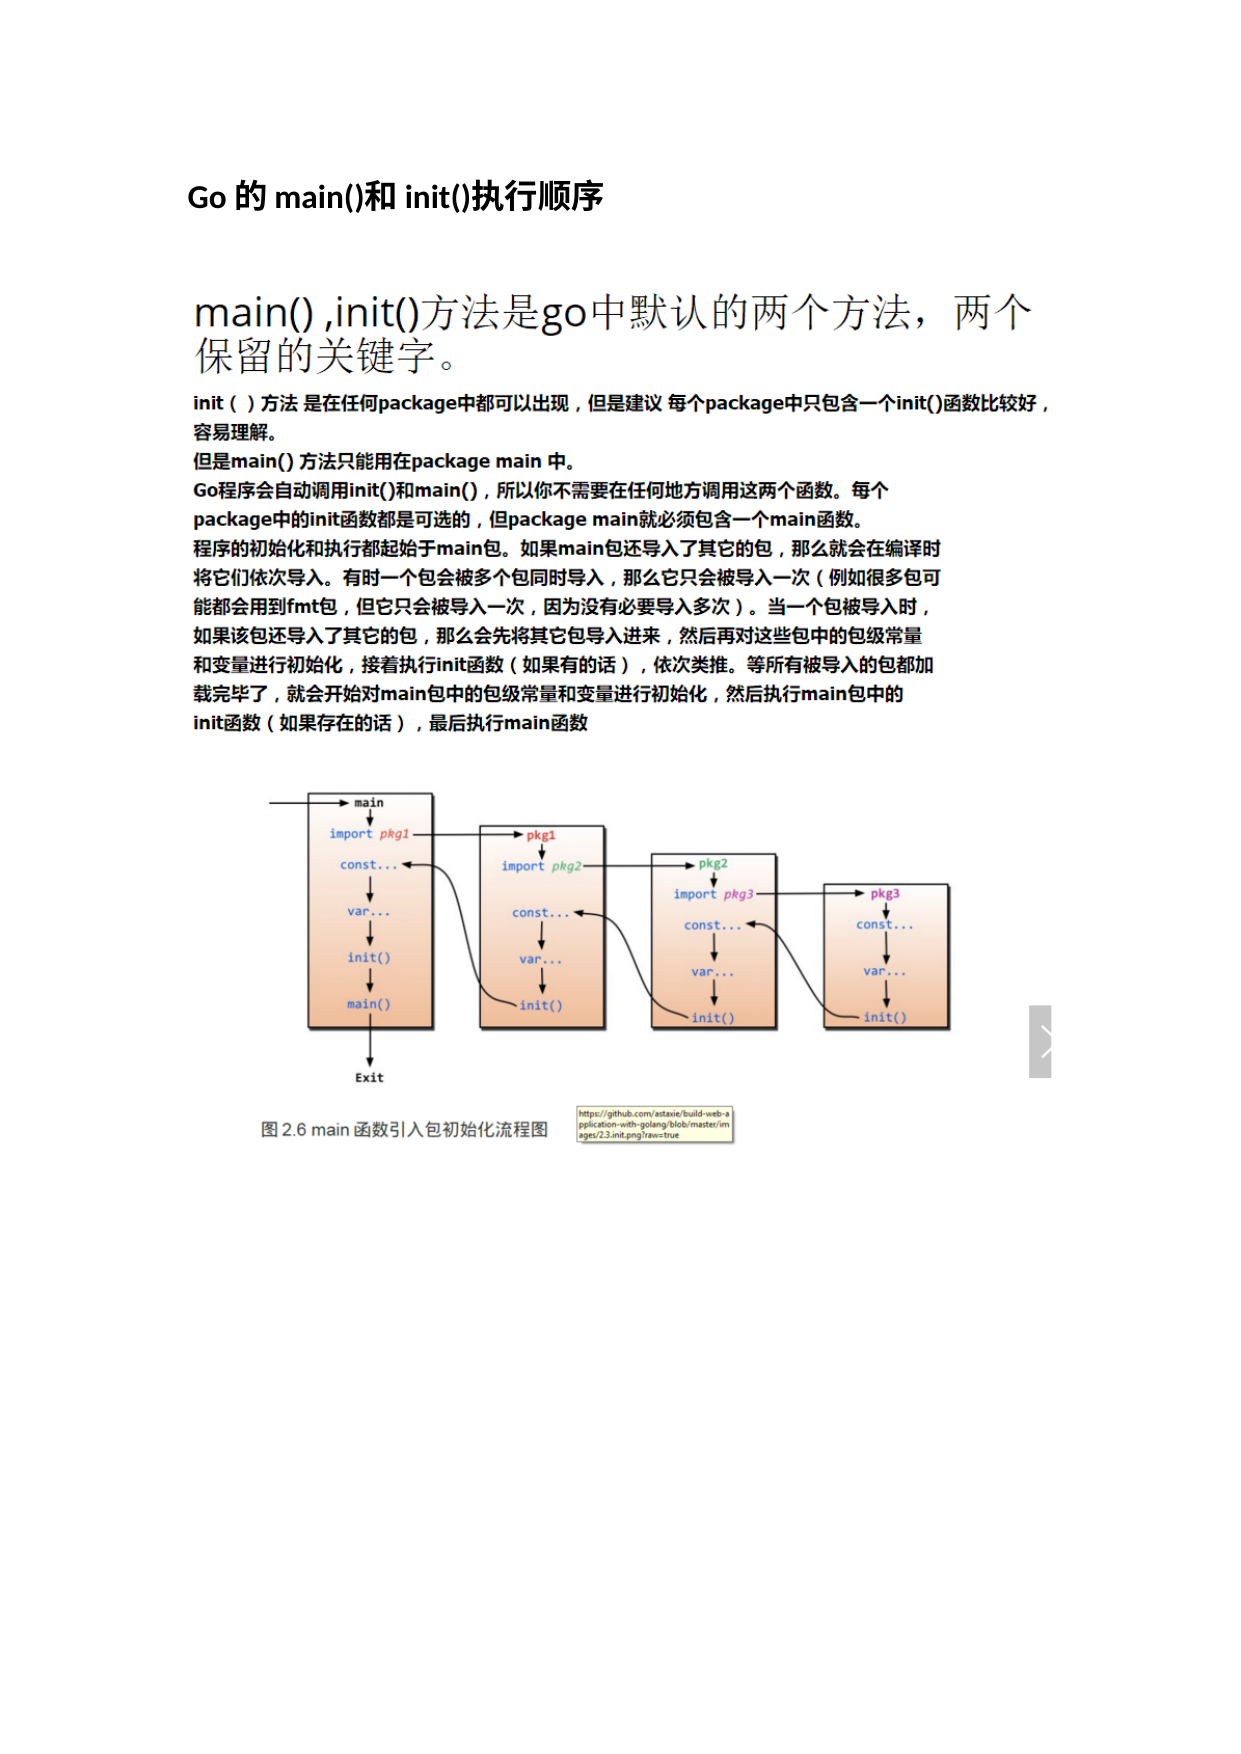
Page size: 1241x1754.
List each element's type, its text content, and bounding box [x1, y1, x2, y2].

subtitle Go 的main()和init()执行顺序 [187, 162, 1053, 227]
picture [187, 288, 1052, 1158]
